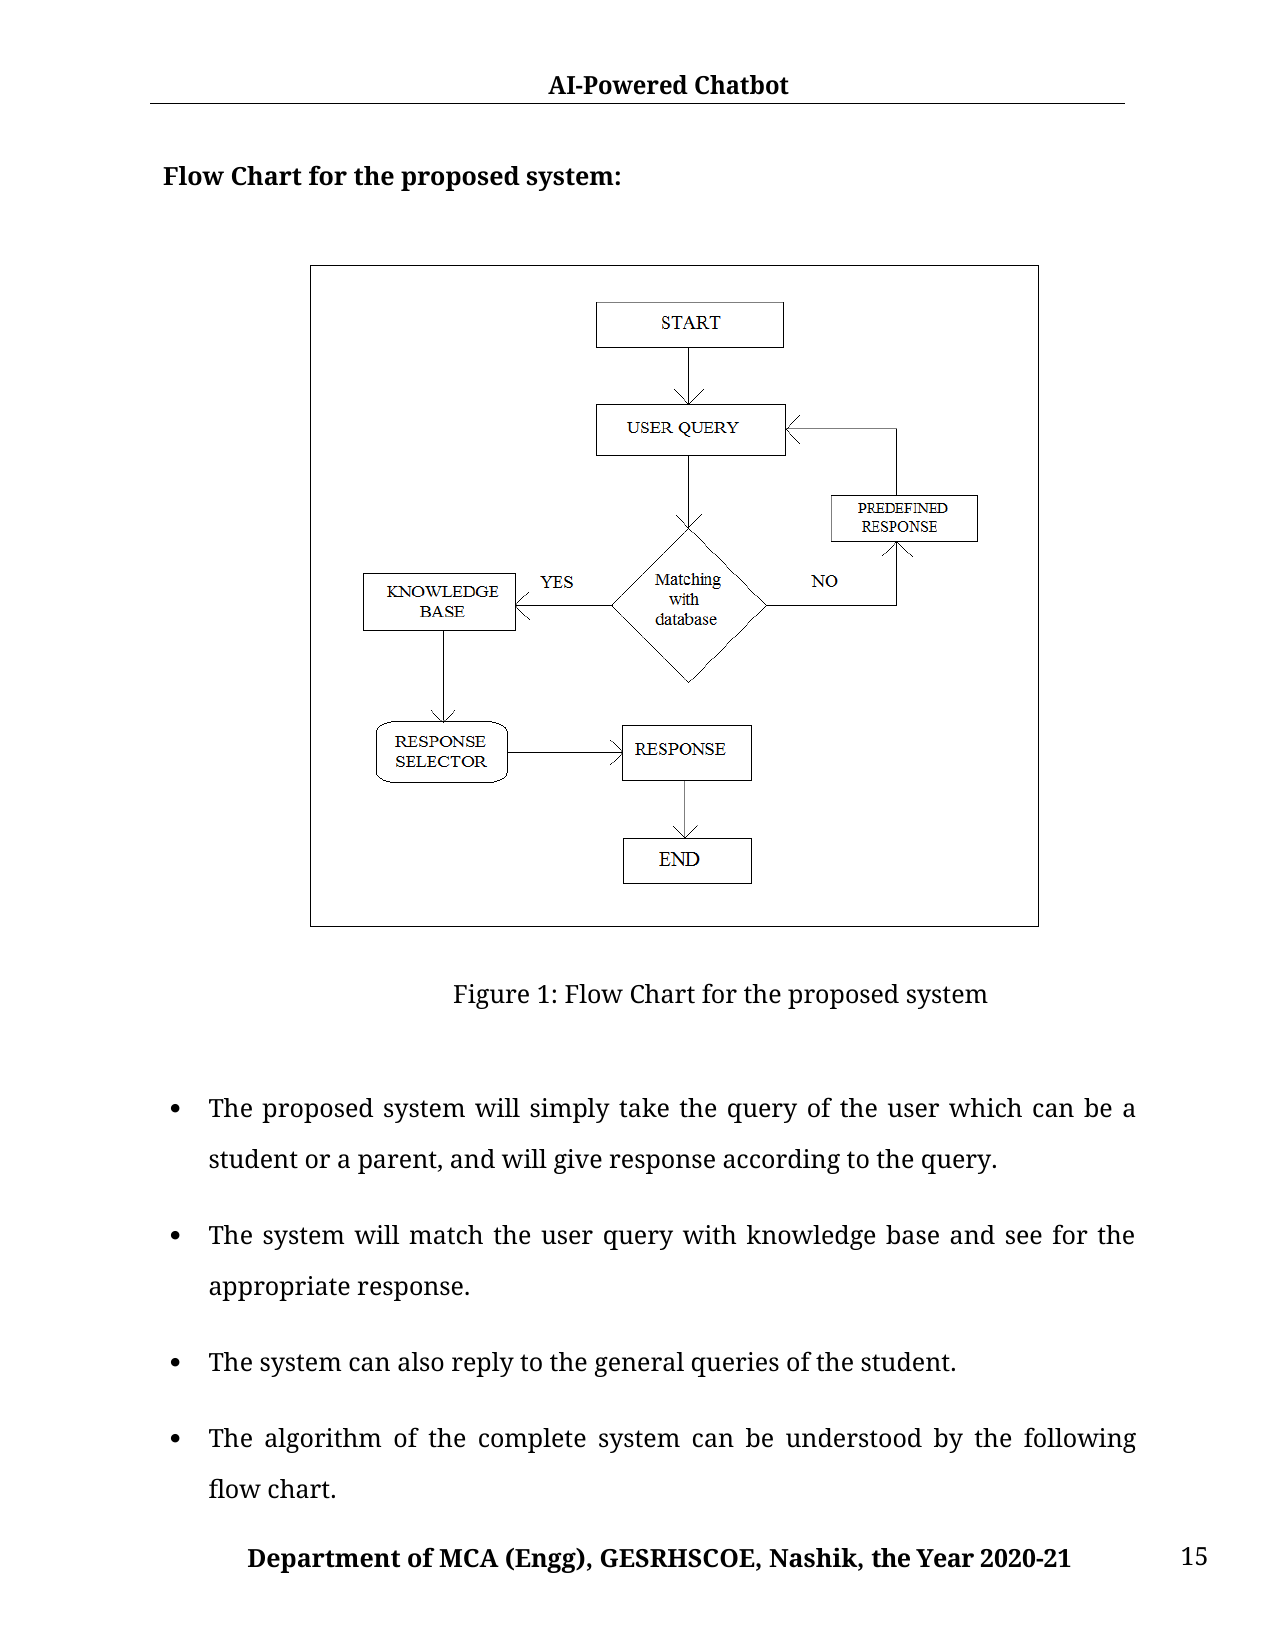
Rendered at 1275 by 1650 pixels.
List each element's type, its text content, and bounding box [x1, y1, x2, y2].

list The proposed system will simply take the query of the user which can be a student or a parent, and will give response according to the query. [171, 1090, 1137, 1175]
text Figure 1: Flow Chart for the proposed system [133, 977, 1275, 1011]
list The system can also reply to the general queries of the student. [171, 1344, 1137, 1378]
text Flow Chart for the proposed system: [163, 159, 1275, 193]
list The algorithm of the complete system can be understood by the following flow chart. [171, 1420, 1137, 1506]
list The system will match the user query with knowledge base and see for the appropriate response. [171, 1217, 1137, 1302]
